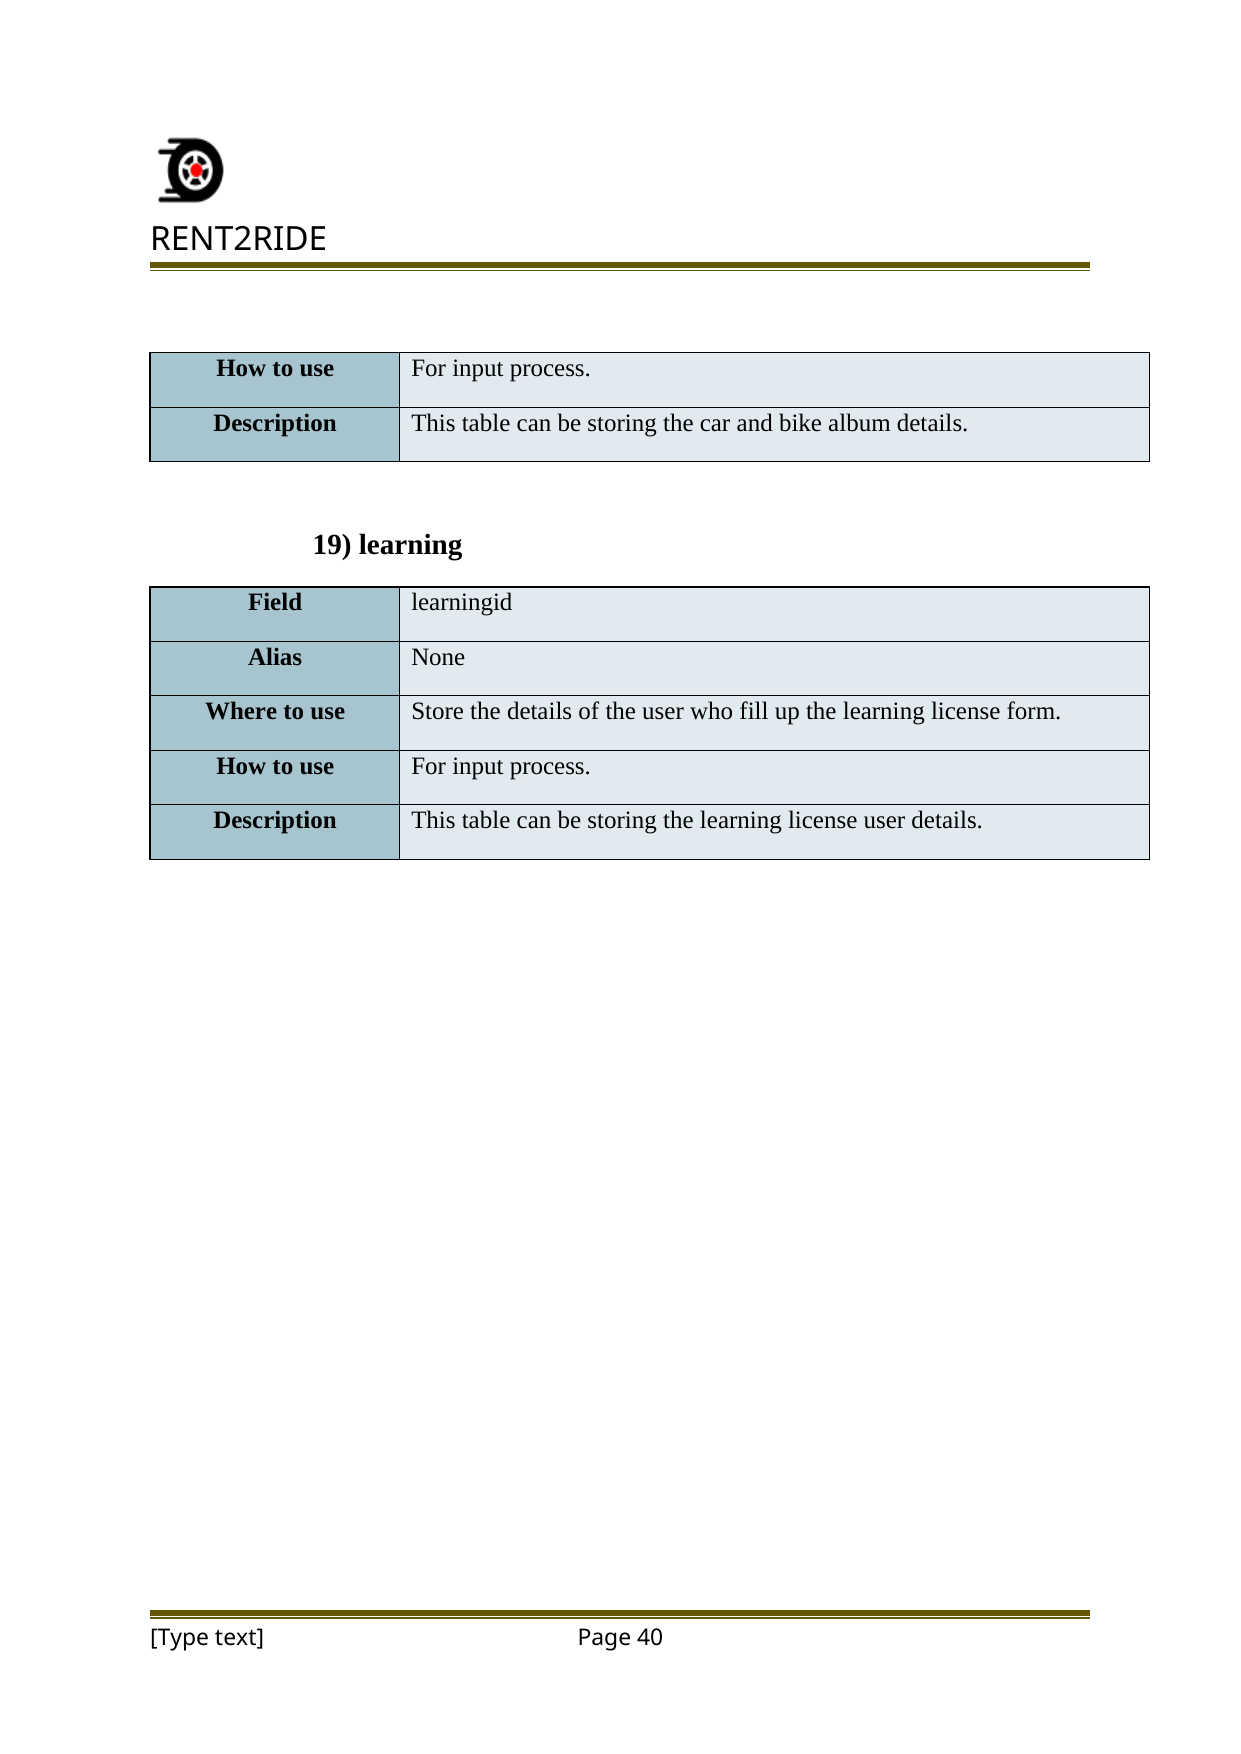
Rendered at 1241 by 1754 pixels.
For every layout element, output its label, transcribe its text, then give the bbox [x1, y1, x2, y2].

table_cell None [400, 642, 1149, 695]
table_cell How to use [151, 751, 399, 804]
table_cell Store the details of the user who fill up the learning license form. [400, 696, 1149, 750]
picture [150, 126, 229, 215]
text 19) learning [312, 527, 1090, 561]
table_cell Description [151, 408, 399, 461]
table_cell Alias [151, 642, 399, 695]
table_cell For input process. [400, 751, 1149, 804]
table_header Field [151, 588, 399, 641]
table_cell This table can be storing the learning license user details. [400, 805, 1149, 859]
table_cell How to use [151, 353, 399, 407]
table_cell For input process. [400, 353, 1149, 407]
table_cell This table can be storing the car and bike album details. [400, 408, 1149, 461]
table_header learningid [400, 588, 1149, 641]
table_cell Where to use [151, 696, 399, 750]
table_cell Description [151, 805, 399, 859]
